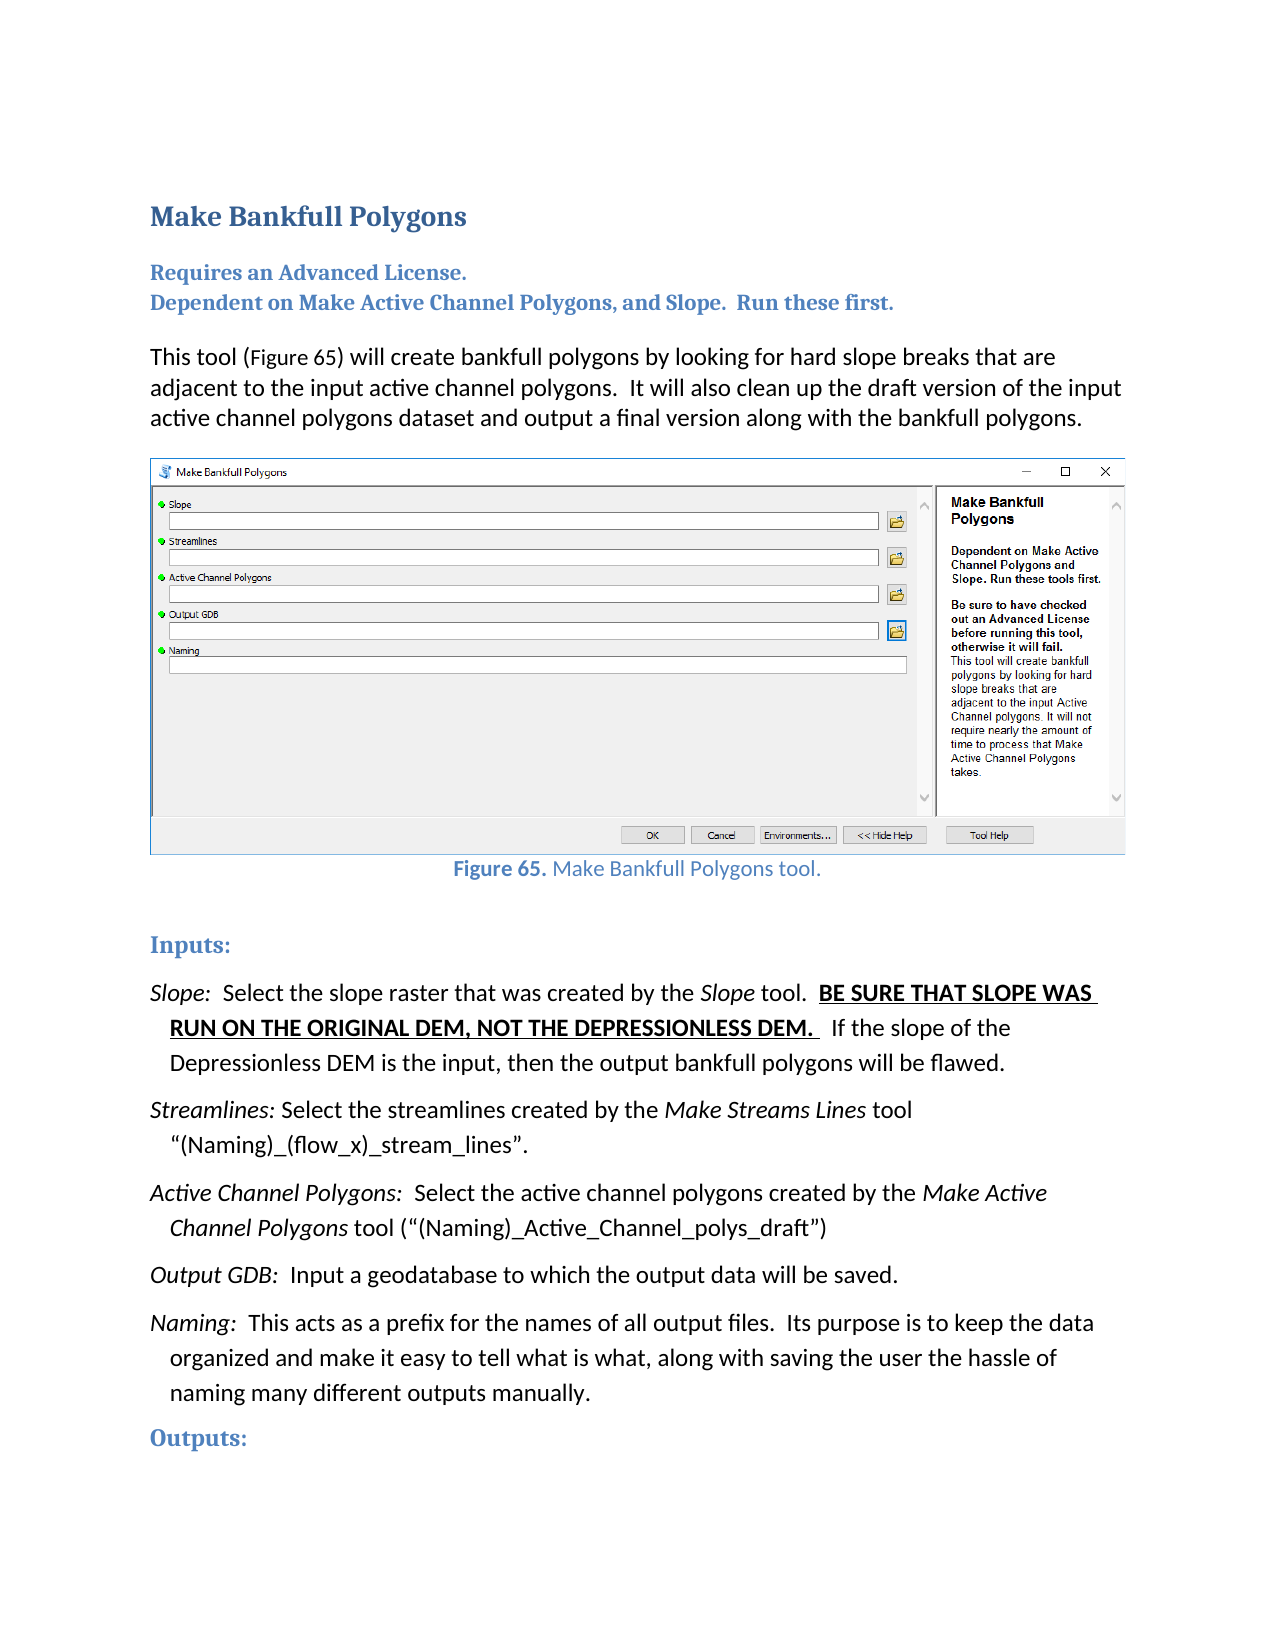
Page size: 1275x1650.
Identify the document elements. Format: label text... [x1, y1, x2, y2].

text Active Channel Polygons: Select the active channel polygons created by the Make Active Channel Polygons tool (“(Naming)_Active_Channel_polys_draft”) [150, 1177, 1125, 1242]
text Outputs: [150, 1424, 1125, 1453]
subtitle Make Bankfull Polygons [150, 200, 1125, 233]
text Figure 65. Make Bankfull Polygons tool. [150, 855, 1125, 882]
text Naming: This acts as a prefix for the names of all output files. Its purpose is to keep the data organized and make it easy to tell what is what, along with saving the user the hassle of naming many different outputs manually. [150, 1307, 1125, 1407]
text Requires an Advanced License. Dependent on Make Active Channel Polygons, and Slope. Run these first. [150, 259, 1125, 316]
text Inputs: [150, 931, 1125, 960]
text Streamlines: Select the streamlines created by the Make Streams Lines tool “(Naming)_(flow_x)_stream_lines”. [150, 1094, 1125, 1160]
text Slope: Select the slope raster that was created by the Slope tool. BE SURE THAT SLOPE WAS RUN ON THE ORIGINAL DEM, NOT THE DEPRESSIONLESS DEM. If the slope of the Depressionless DEM is the input, then the output bankfull polygons will be flawed. [150, 977, 1125, 1077]
text This tool (Figure 65) will create bankfull polygons by looking for hard slope breaks that are adjacent to the input active channel polygons. It will also clean up the draft version of the input active channel polygons dataset and output a final version along with the bankfull polygons. [150, 341, 1125, 433]
picture [150, 458, 1125, 855]
text Output GDB: Input a geodatabase to which the output data will be saved. [150, 1259, 1125, 1290]
